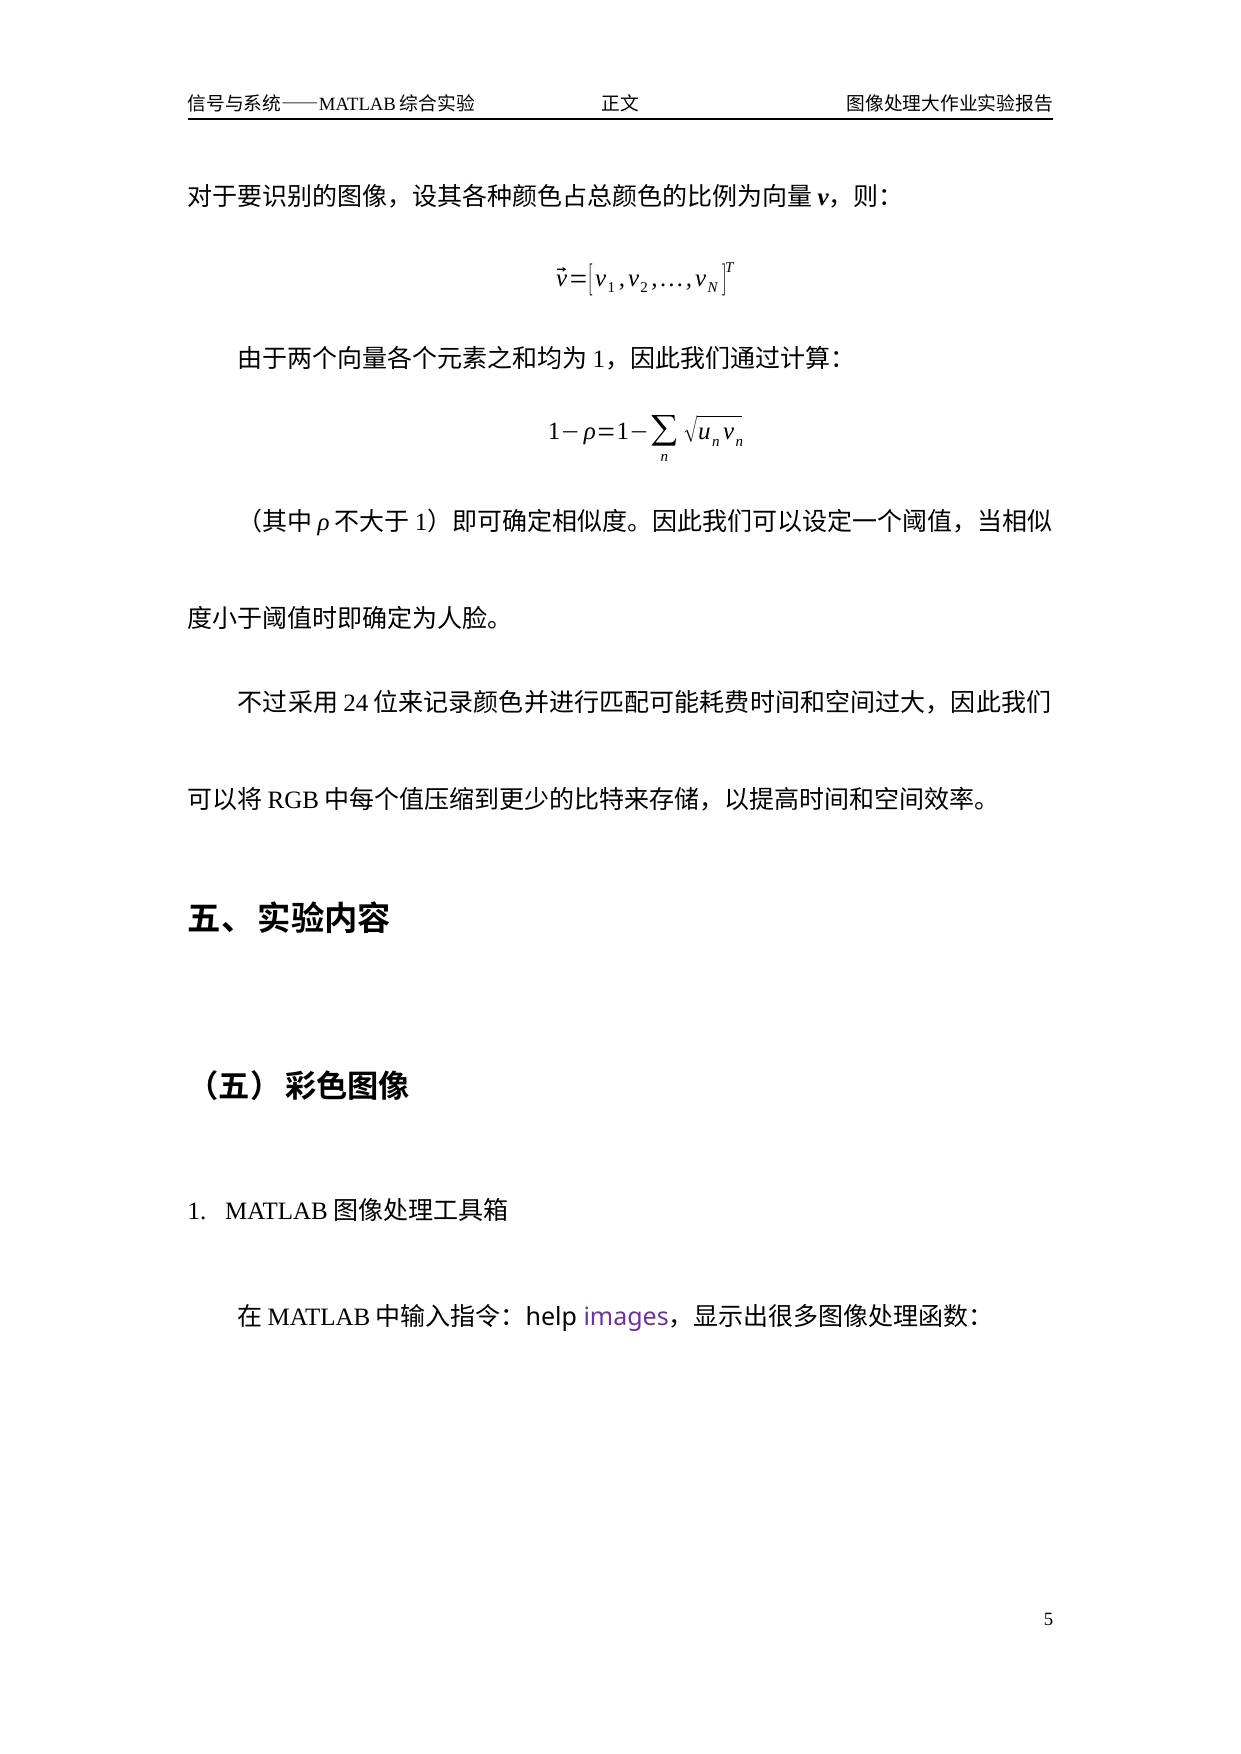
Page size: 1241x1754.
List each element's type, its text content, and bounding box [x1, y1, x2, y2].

text 不过采用24位来记录颜色并进行匹配可能耗费时间和空间过大，因此我们可以将RGB中每个值压缩到更少的比特来存储，以提高时间和空间效率。 [187, 668, 1053, 830]
text （其中ρ不大于1）即可确定相似度。因此我们可以设定一个阈值，当相似度小于阈值时即确定为人脸。 [187, 487, 1053, 649]
text 在MATLAB中输入指令：help images，显示出很多图像处理函数： [187, 1282, 1053, 1347]
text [187, 162, 1053, 227]
subtitle 彩色图像 [187, 1051, 1053, 1116]
subtitle 实验内容 [187, 884, 1053, 949]
subtitle MATLAB图像处理工具箱 [187, 1176, 1053, 1241]
text 由于两个向量各个元素之和均为1，因此我们通过计算： [187, 324, 1053, 389]
